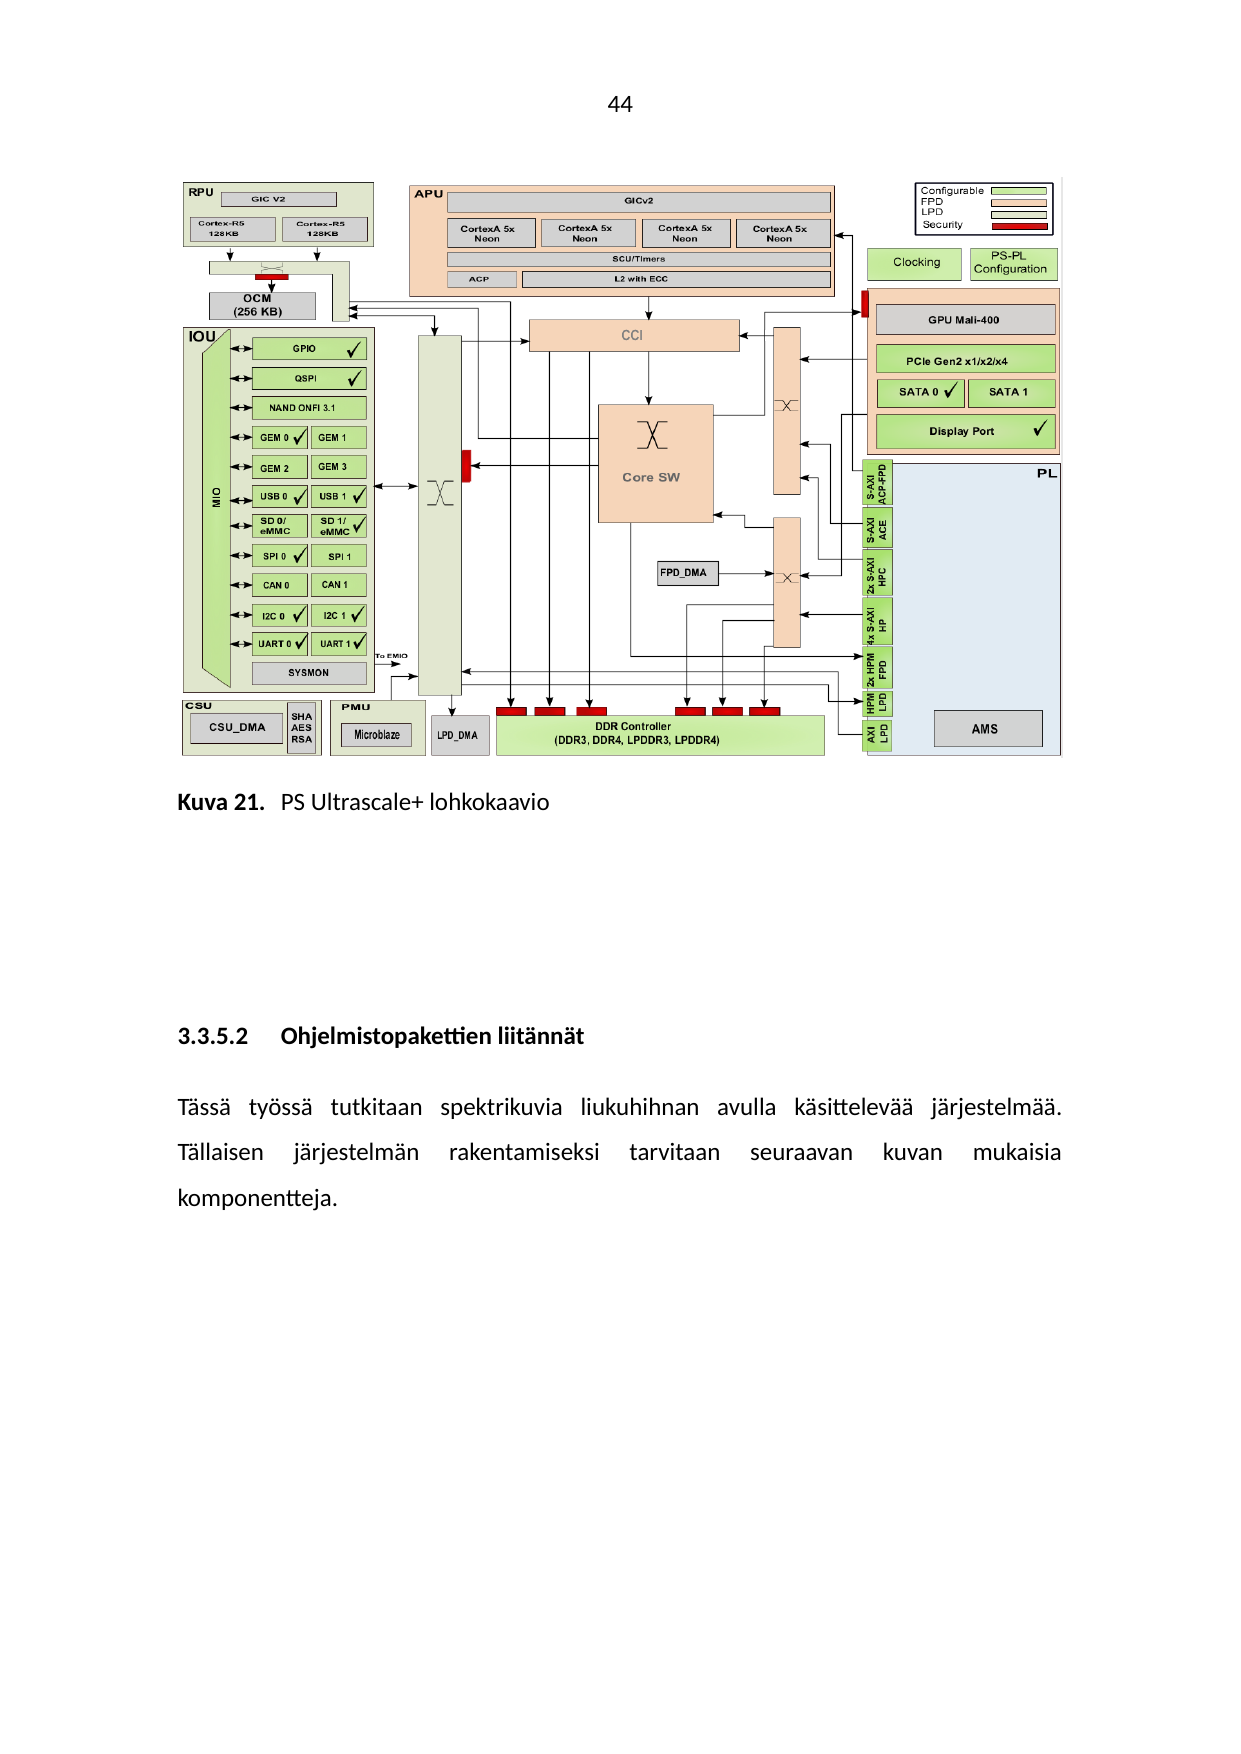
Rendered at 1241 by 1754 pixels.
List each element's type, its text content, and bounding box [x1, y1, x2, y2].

text Kuva 21. PS Ultrascale+ lohkokaavio [177, 786, 1063, 816]
subtitle Ohjelmistopakettien liitännät [177, 1020, 1063, 1051]
text Tässä työssä tutkitaan spektrikuvia liukuhihnan avulla käsittelevää järjestelmää. Tällaisen järjestelmän rakentamiseksi tarvitaan seuraavan kuvan mukaisia komponentteja. [177, 1091, 1063, 1213]
picture [177, 177, 1063, 758]
